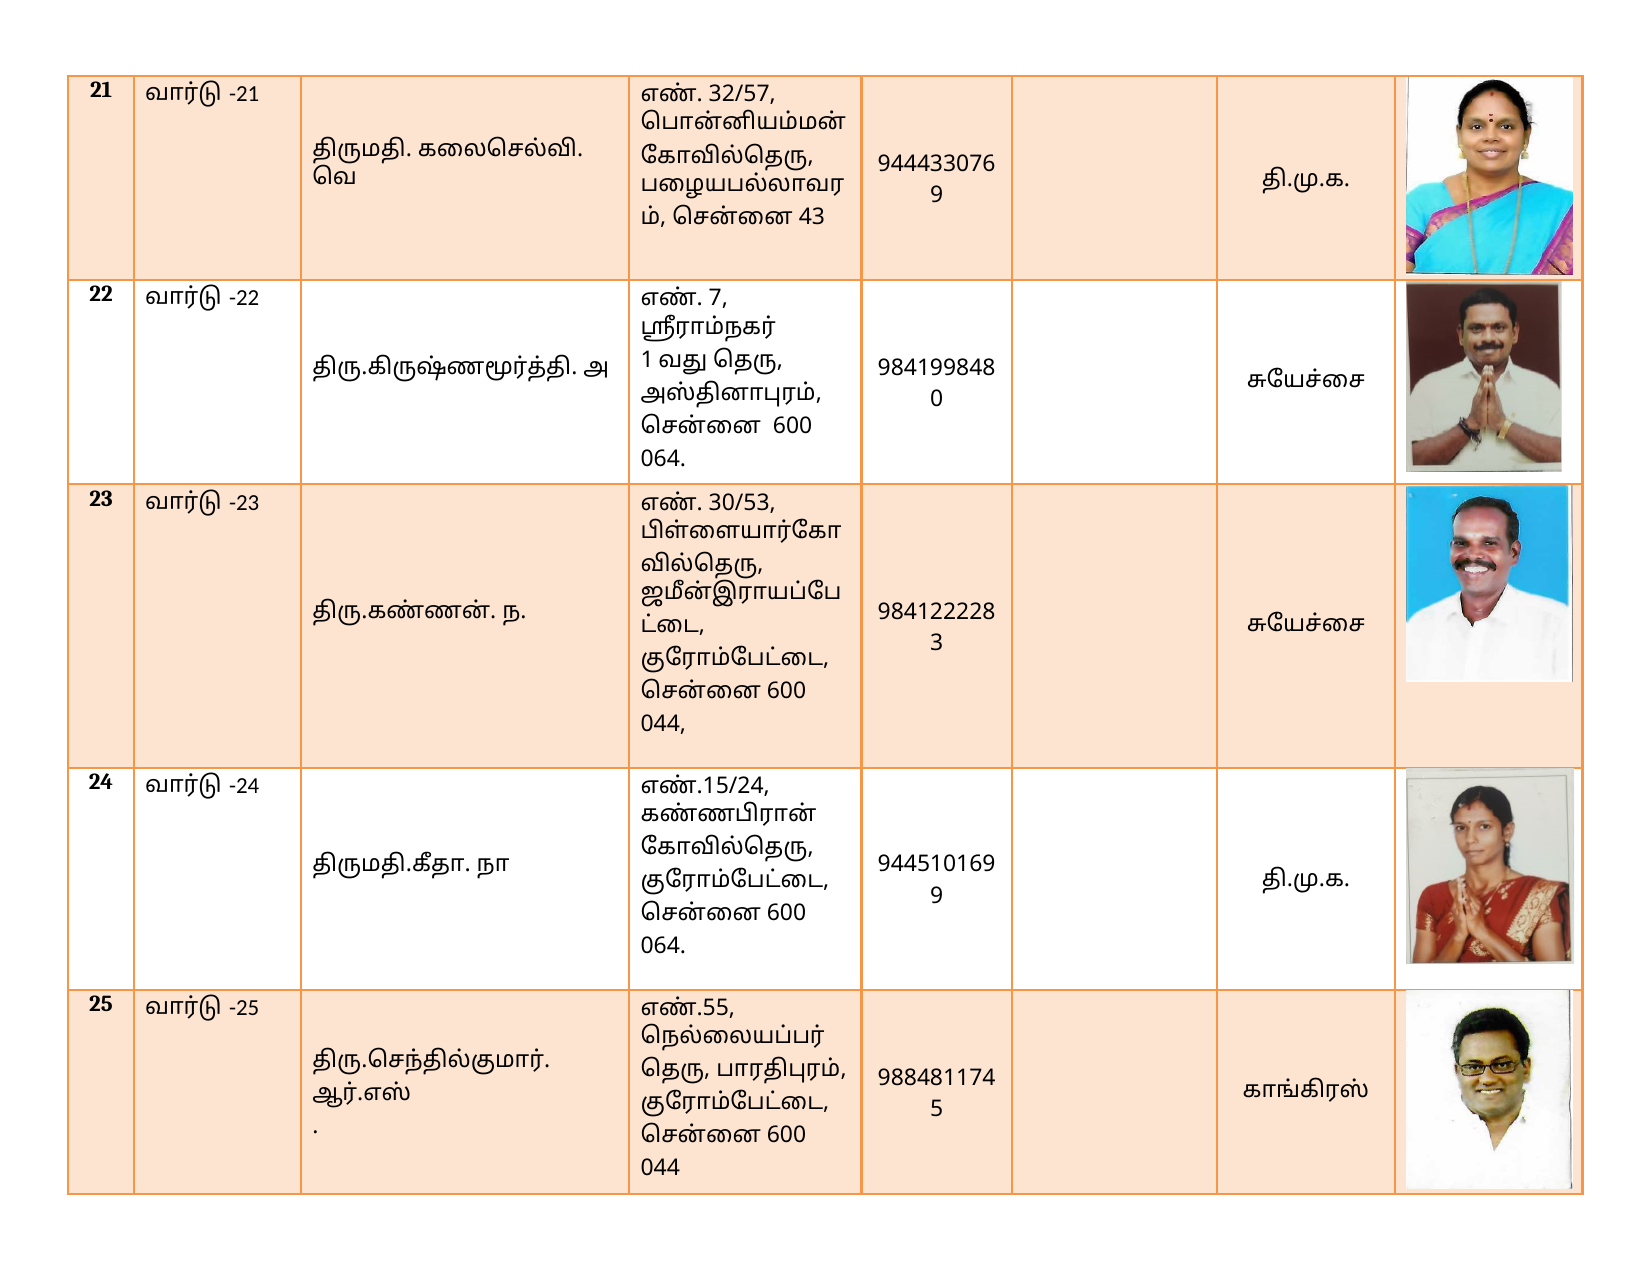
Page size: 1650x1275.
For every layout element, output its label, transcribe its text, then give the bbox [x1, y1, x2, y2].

table_cell 9444330769 [863, 77, 1011, 279]
table_cell [1013, 485, 1216, 767]
table_cell எண். 30/53, பிள்ளையார்கோவில்தெரு, ஜமீன்இராயப்பேட்டை, குரோம்பேட்டை, சென்னை 600 044, [630, 485, 860, 767]
table_cell எண். 7, ஸ்ரீராம்நகர் 1வது தெரு, அஸ்தினாபுரம், சென்னை 600 064. [630, 281, 860, 483]
table_cell எண்.55, நெல்லையப்பர்தெரு, பாரதிபுரம், குரோம்பேட்டை, சென்னை 600 044 [630, 991, 860, 1193]
table_cell எண்.15/24, கண்ணபிரான்கோவில்தெரு, குரோம்பேட்டை, சென்னை 600 064. [630, 769, 860, 988]
table_cell [1396, 77, 1581, 279]
table_cell சுயேச்சை [1218, 485, 1394, 767]
picture [1406, 485, 1573, 682]
picture [1406, 990, 1573, 1189]
table_cell 9884811745 [863, 991, 1011, 1193]
table_cell வார்டு -25 [135, 991, 300, 1193]
picture [1406, 77, 1573, 275]
table_cell [1396, 485, 1581, 767]
table_cell [1013, 991, 1216, 1193]
table_cell [1013, 769, 1216, 988]
table_cell திரு.செந்தில்குமார். ஆர்.எஸ் . [302, 991, 628, 1193]
table_cell 24 [69, 769, 133, 988]
table_cell [1013, 281, 1216, 483]
table_cell எண். 32/57, பொன்னியம்மன்கோவில்தெரு, பழையபல்லாவரம், சென்னை 43 [630, 77, 860, 279]
table_cell 21 [69, 77, 133, 279]
picture [1406, 768, 1575, 964]
table_cell திரு.கண்ணன். ந. [302, 485, 628, 767]
table_cell வார்டு -21 [135, 77, 300, 279]
table_cell வார்டு -23 [135, 485, 300, 767]
table_cell காங்கிரஸ் [1218, 991, 1394, 1193]
table_cell திரு.கிருஷ்ணமூர்த்தி. அ [302, 281, 628, 483]
table_cell 9841222283 [863, 485, 1011, 767]
table_cell தி.மு.க. [1218, 769, 1394, 988]
table_cell 25 [69, 991, 133, 1193]
table_cell [1396, 769, 1581, 988]
table_cell திருமதி.கீதா. நா [302, 769, 628, 988]
table_cell 9445101699 [863, 769, 1011, 988]
picture [1406, 281, 1562, 472]
table_cell வார்டு -24 [135, 769, 300, 988]
table_cell 9841998480 [863, 281, 1011, 483]
table_cell வார்டு -22 [135, 281, 300, 483]
table_cell [1396, 991, 1581, 1193]
table_cell 23 [69, 485, 133, 767]
table_cell திருமதி. கலைசெல்வி. வெ [302, 77, 628, 279]
table_cell [1396, 281, 1581, 483]
table_cell தி.மு.க. [1218, 77, 1394, 279]
table_cell [1013, 77, 1216, 279]
table_cell சுயேச்சை [1218, 281, 1394, 483]
table_cell 22 [69, 281, 133, 483]
